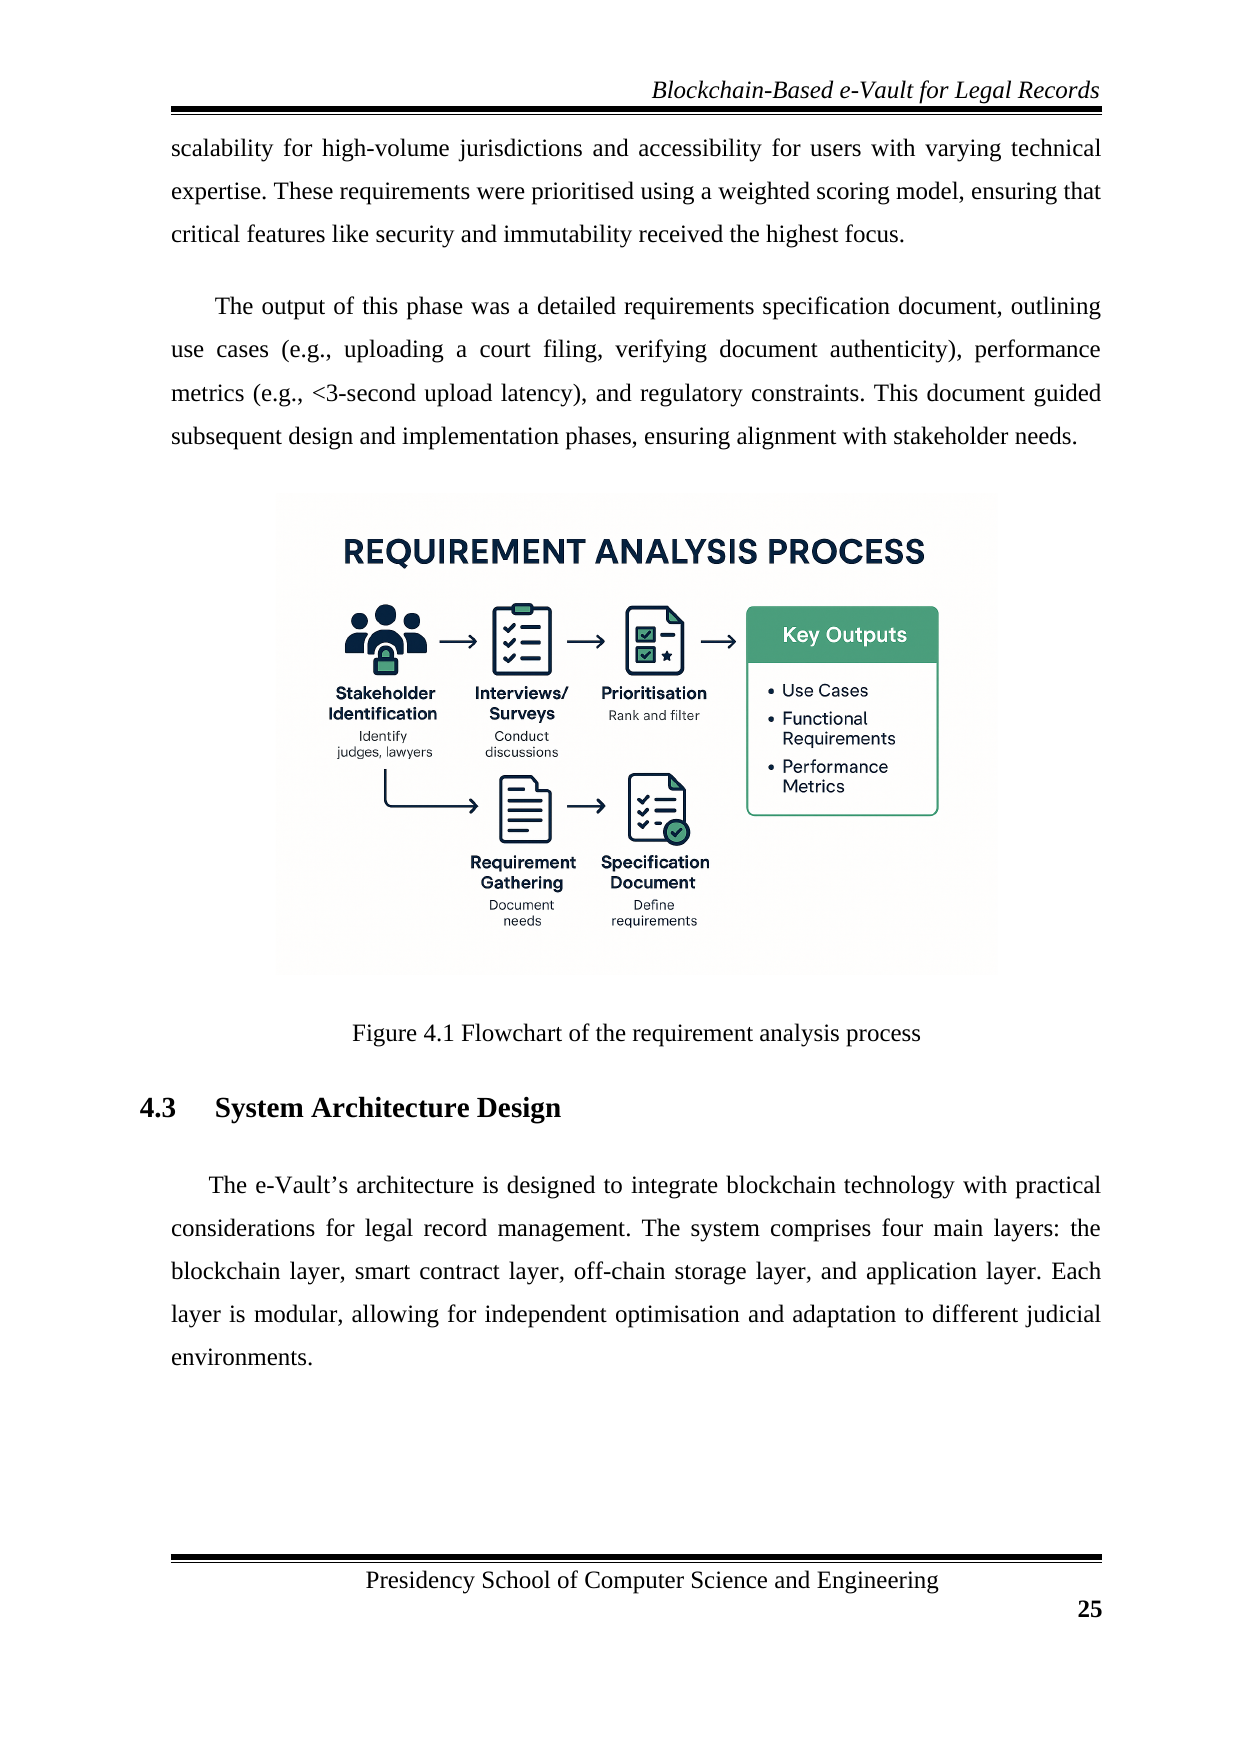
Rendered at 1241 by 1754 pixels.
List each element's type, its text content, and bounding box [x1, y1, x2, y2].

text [171, 133, 1102, 248]
picture [275, 493, 998, 975]
subtitle System Architecture Design [139, 1090, 1102, 1124]
text The output of this phase was a detailed requirements specification document, outlining use cases (e.g., uploading a court filing, verifying document authenticity), performance metrics (e.g., <3-second upload latency), and regulatory constraints. This document guided subsequent design and implementation phases, ensuring alignment with stakeholder needs. [171, 291, 1102, 449]
text Figure 4.1 Flowchart of the requirement analysis process [171, 1018, 1102, 1047]
text The e-Vault’s architecture is designed to integrate blockchain technology with practical considerations for legal record management. The system comprises four main layers: the blockchain layer, smart contract layer, off-chain storage layer, and application layer. Each layer is modular, allowing for independent optimisation and adaptation to different judicial environments. [171, 1170, 1102, 1371]
